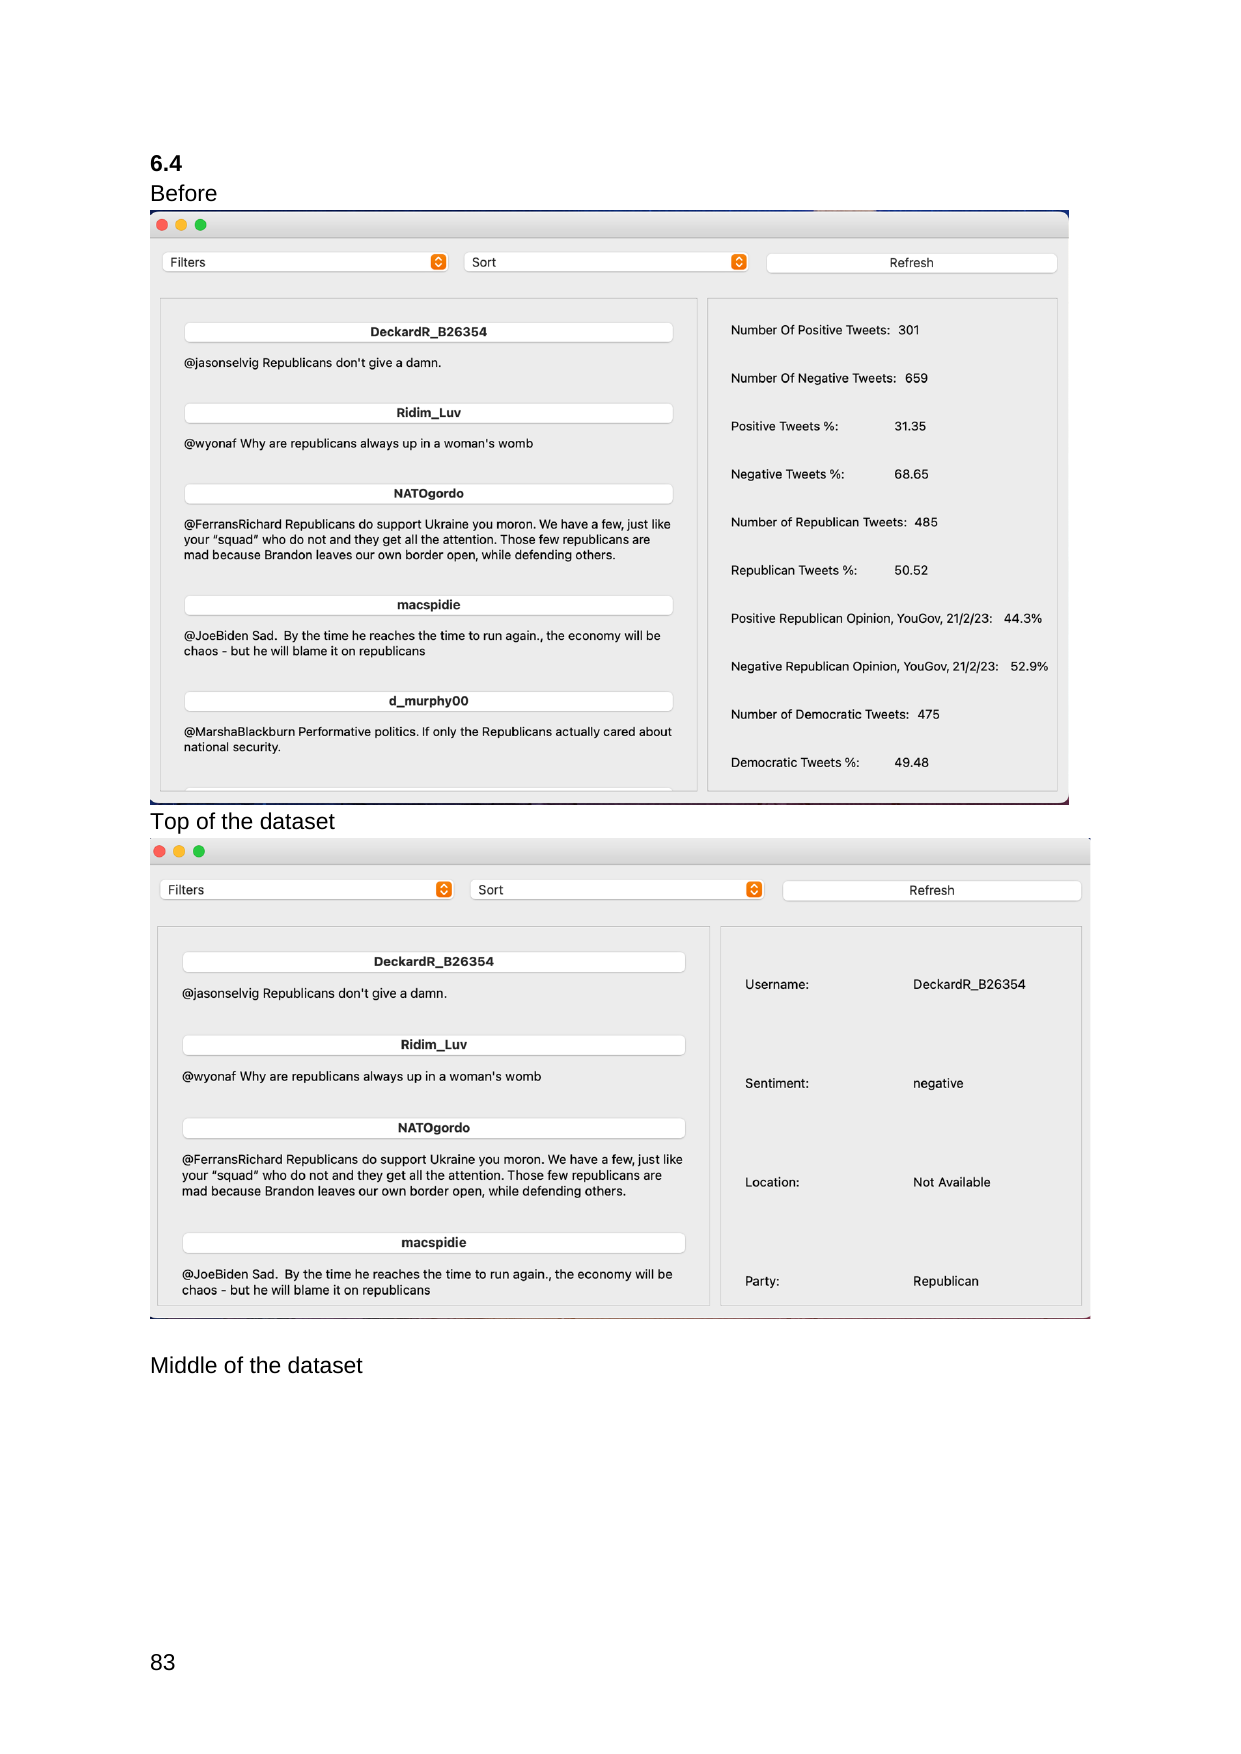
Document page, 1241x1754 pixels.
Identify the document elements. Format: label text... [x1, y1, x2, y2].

picture [150, 838, 1091, 1319]
text Before [150, 180, 1090, 207]
picture [150, 210, 1069, 805]
text Middle of the dataset [150, 1352, 1090, 1379]
text 6.4 [150, 150, 1090, 176]
